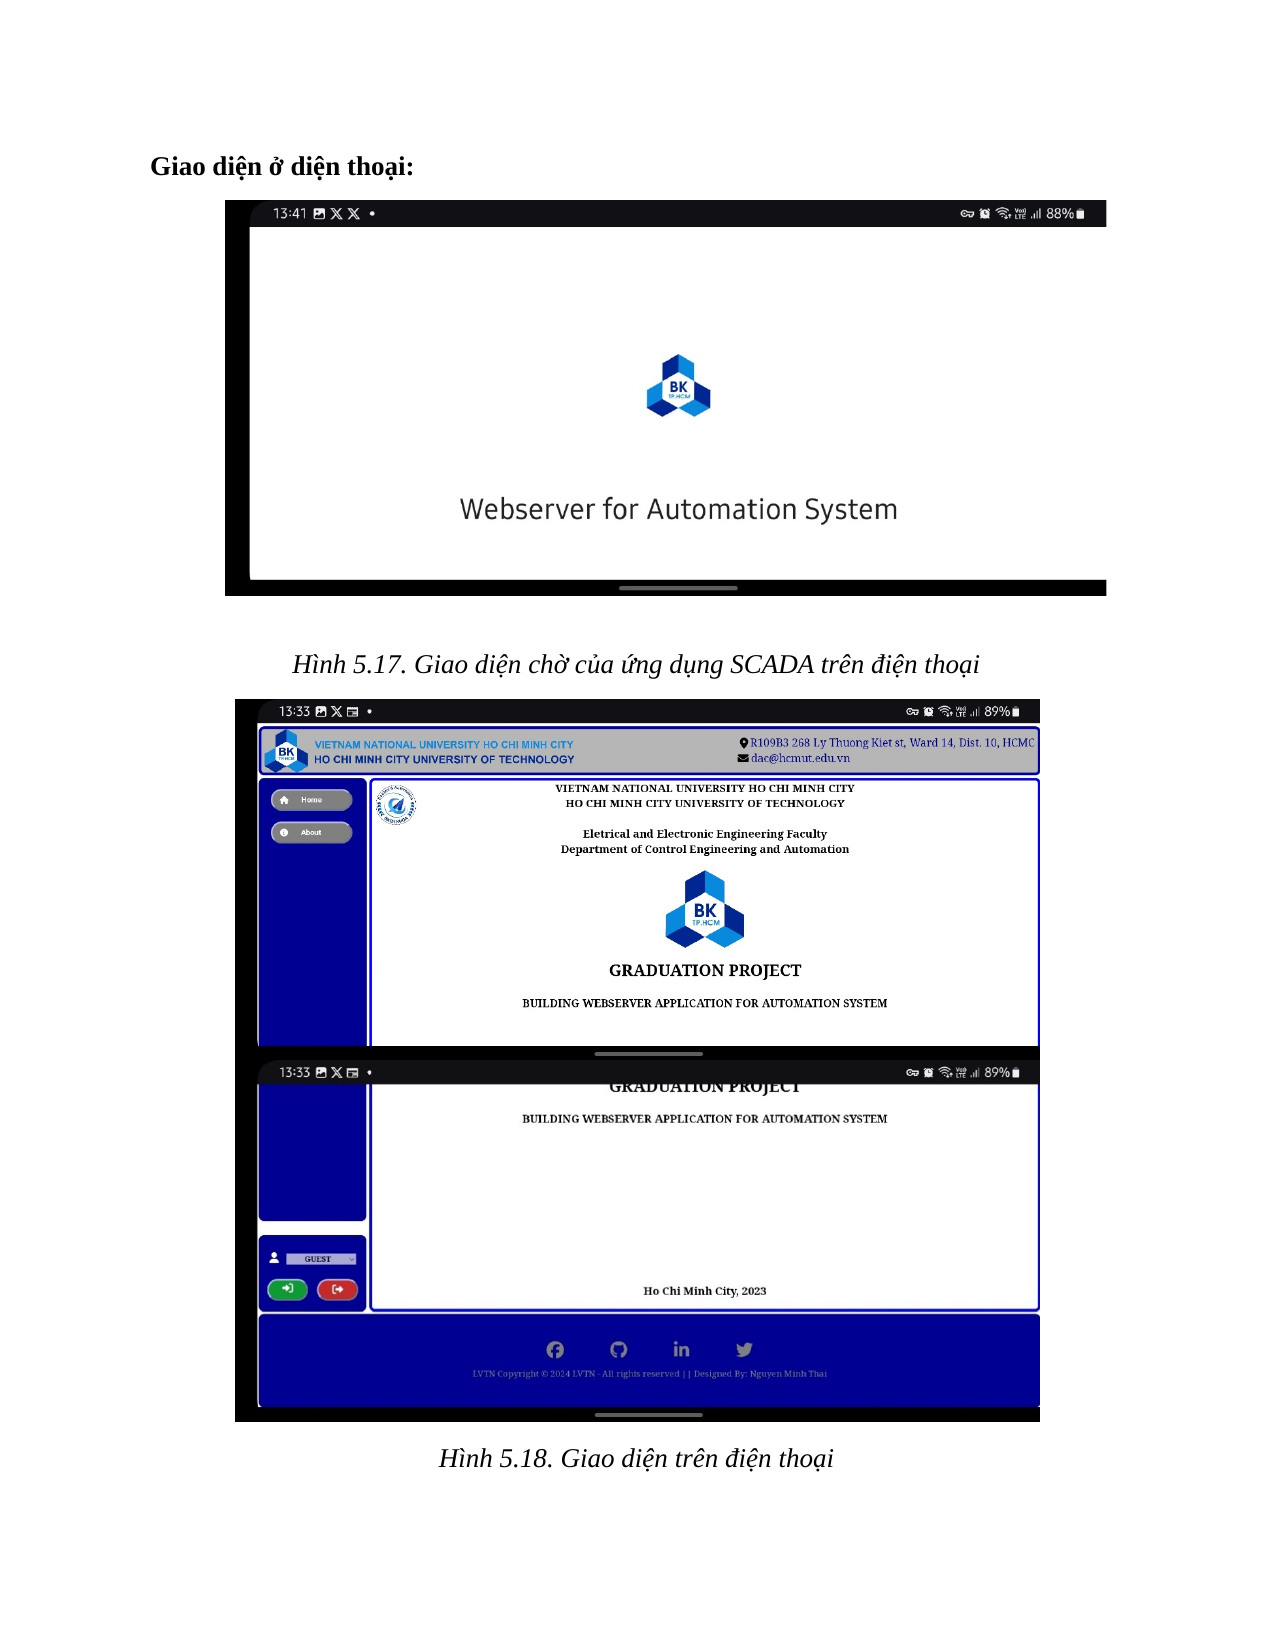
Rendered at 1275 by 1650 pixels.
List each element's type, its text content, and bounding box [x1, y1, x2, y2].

text Giao diện ở diện thoại: [150, 150, 1125, 181]
picture [225, 200, 1107, 596]
text Hình 5.17. Giao diện chờ của ứng dụng SCADA trên điện thoại [150, 648, 1125, 679]
picture [235, 699, 1040, 1422]
text Hình 5.18. Giao diện trên điện thoại [150, 1442, 1125, 1474]
